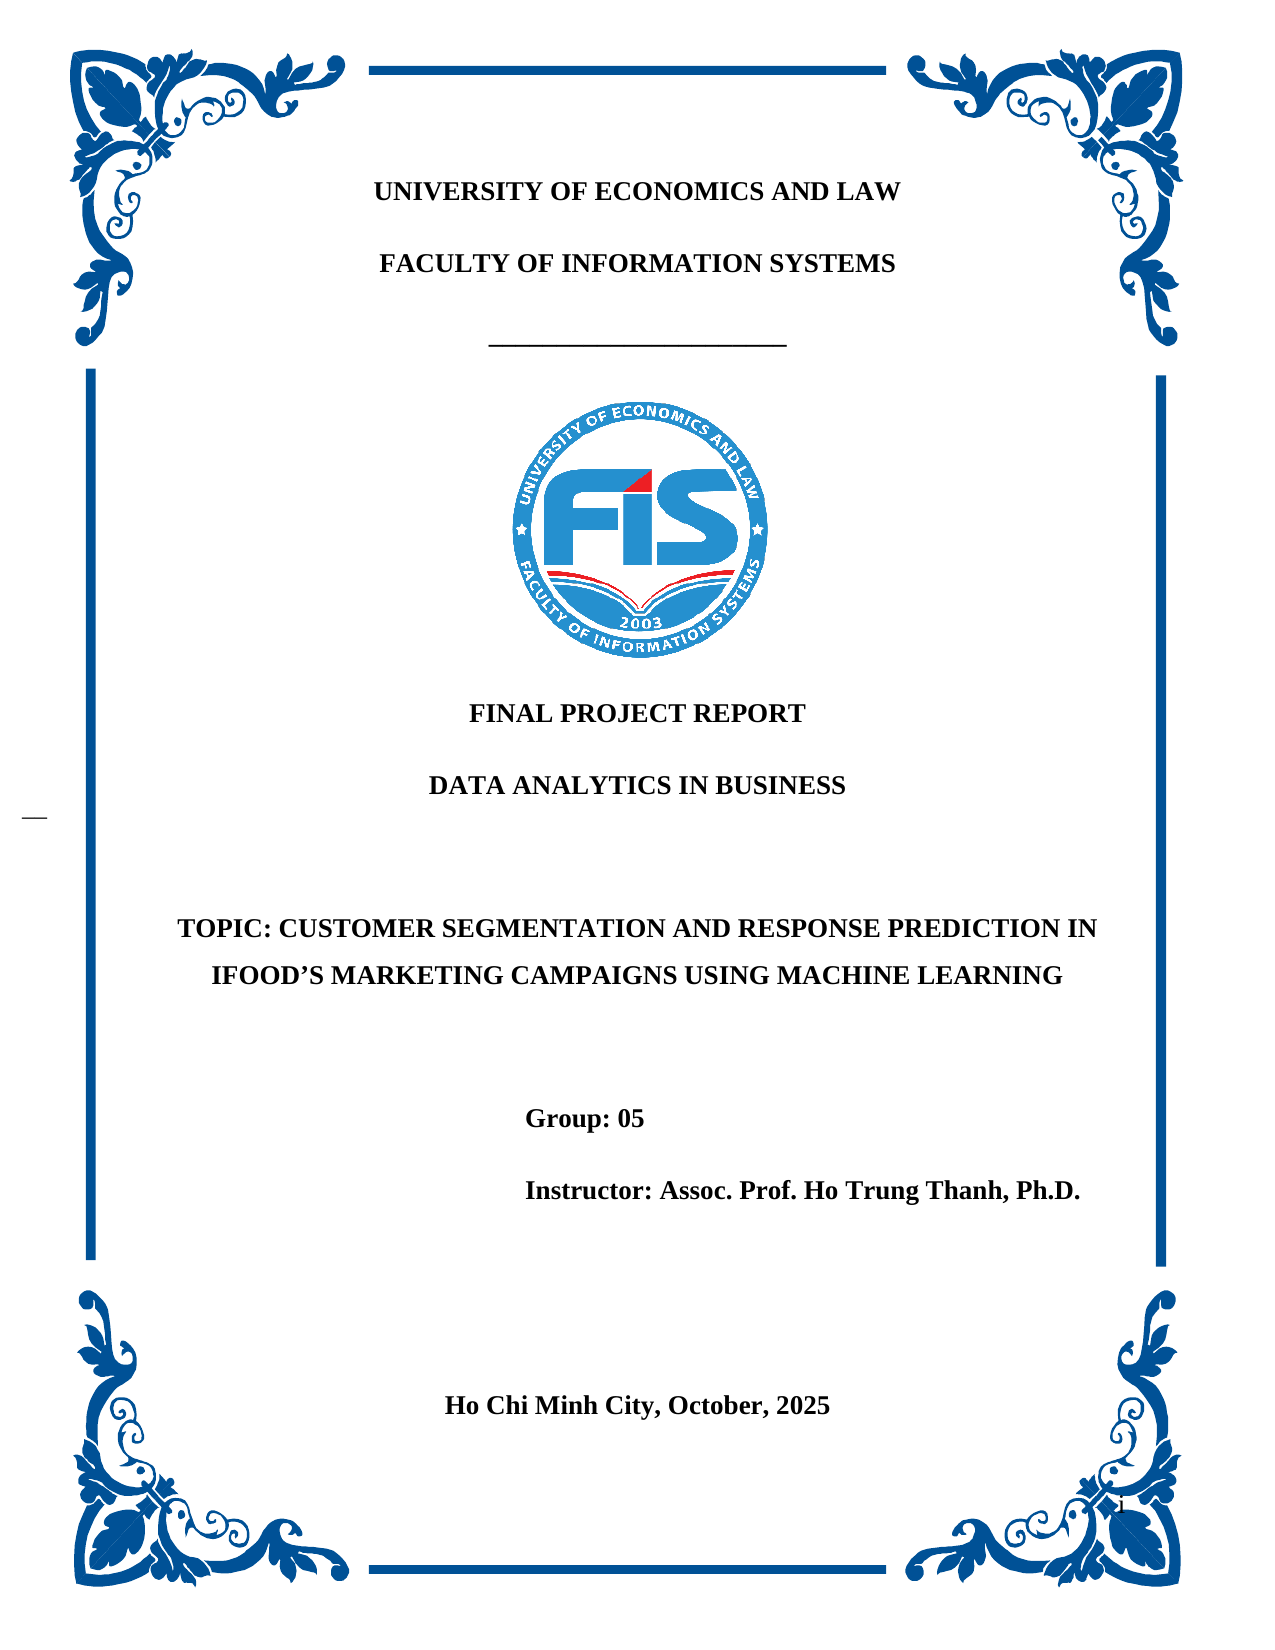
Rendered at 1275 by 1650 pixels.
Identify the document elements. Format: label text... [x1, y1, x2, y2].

text ______________________ [150, 318, 1125, 349]
text Ho Chi Minh City, October, 2025 [150, 1389, 1125, 1420]
text UNIVERSITY OF ECONOMICS AND LAW [150, 175, 1125, 206]
text TOPIC: CUSTOMER SEGMENTATION AND RESPONSE PREDICTION IN IFOOD’S MARKETING CAMPAIGNS USING MACHINE LEARNING [150, 912, 1125, 990]
text DATA ANALYTICS IN BUSINESS [150, 769, 1125, 800]
text FINAL PROJECT REPORT [150, 697, 1125, 729]
text Instructor: Assoc. Prof. Ho Trung Thanh, Ph.D. [525, 1174, 1125, 1205]
text Group: 05 [450, 1102, 1125, 1134]
picture [496, 390, 779, 673]
text FACULTY OF INFORMATION SYSTEMS [150, 247, 1125, 278]
